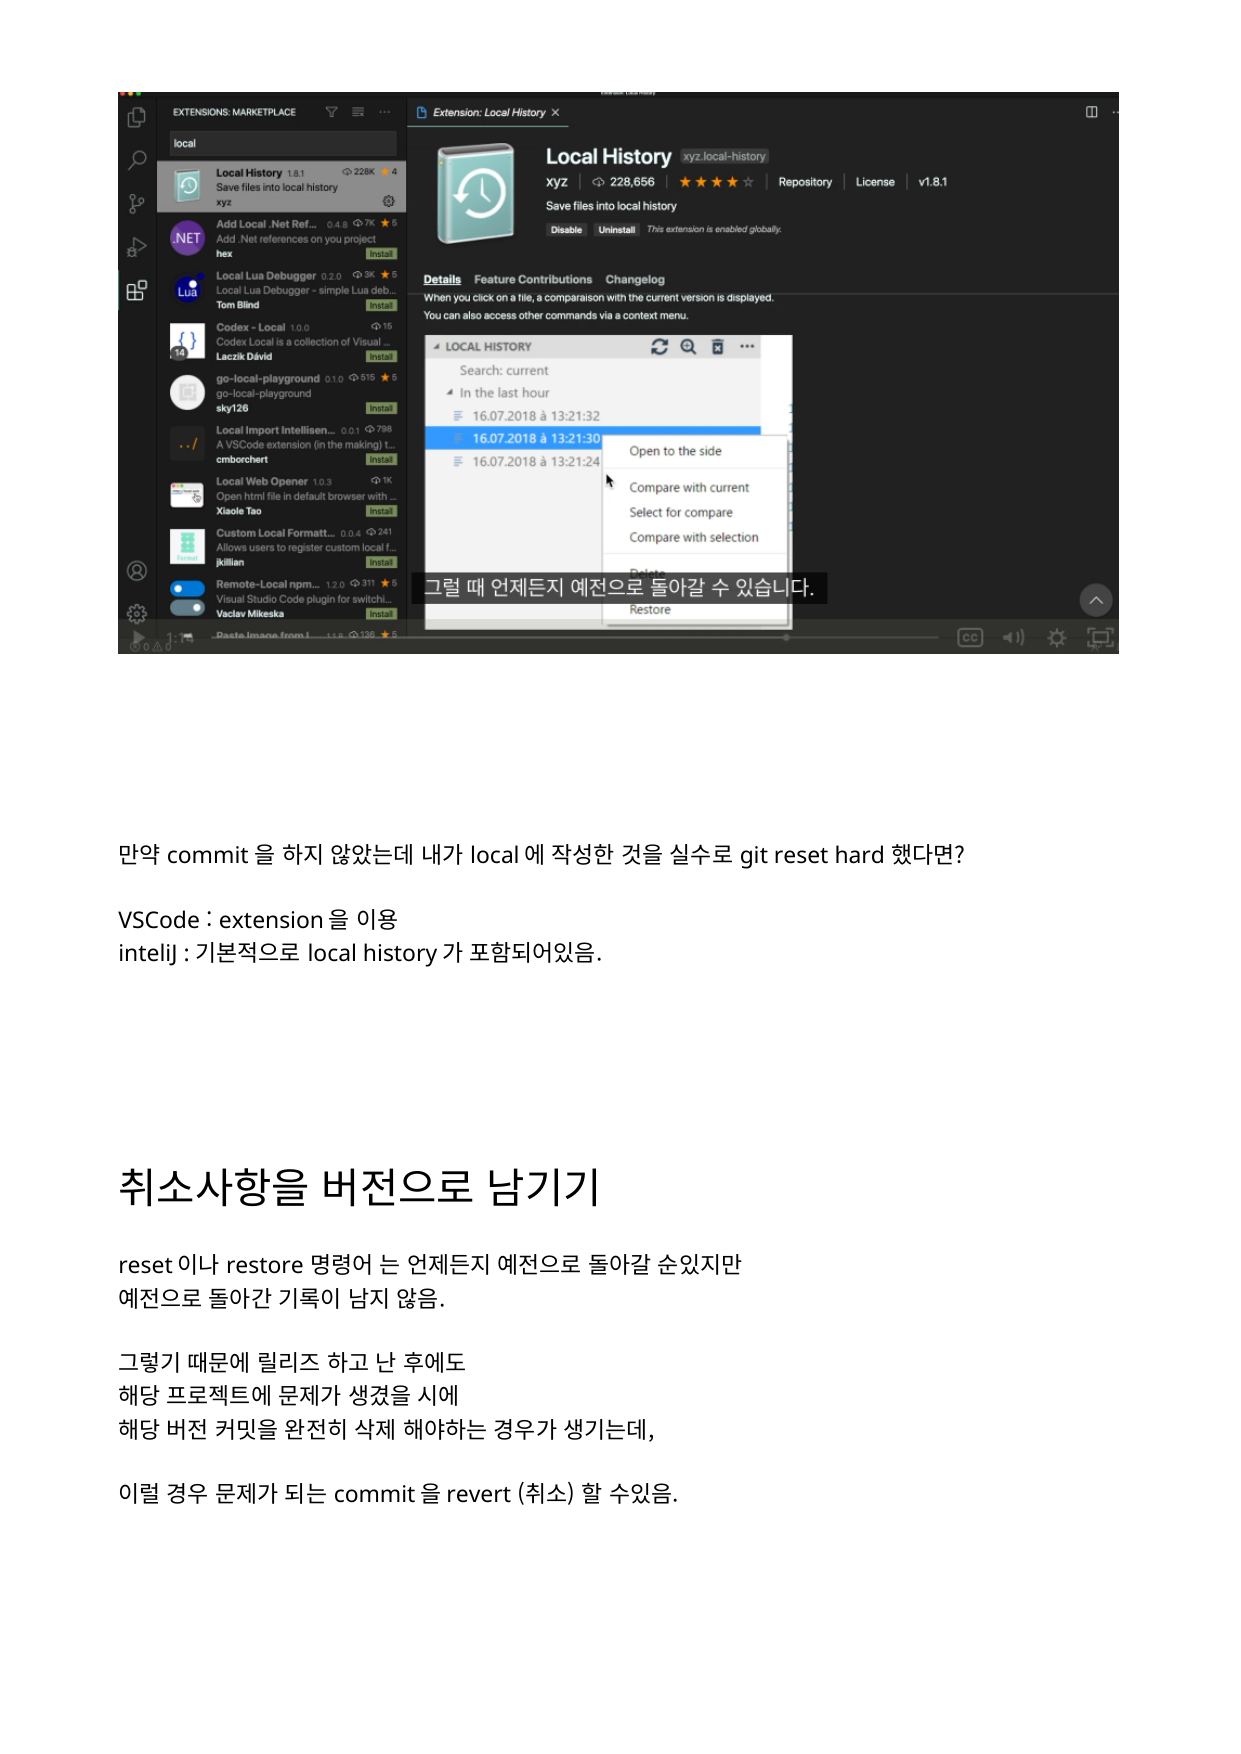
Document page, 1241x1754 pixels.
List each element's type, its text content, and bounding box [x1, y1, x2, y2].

text inteliJ : 기본적으로 local history가 포함되어있음. [118, 935, 1122, 968]
text 해당 버전 커밋을 완전히 삭제 해야하는 경우가 생기는데, [118, 1411, 1122, 1445]
text 이럴 경우 문제가 되는 commit을 revert (취소) 할 수있음. [118, 1476, 1122, 1509]
text VSCode : extension을 이용 [118, 901, 1122, 935]
text reset이나 restore 명령어 는 언제든지 예전으로 돌아갈 순있지만 [118, 1247, 1122, 1281]
text 그렇기 때문에 릴리즈 하고 난 후에도 [118, 1345, 1122, 1378]
text 취소사항을 버전으로 남기기 [118, 1156, 1122, 1216]
text 해당 프로젝트에 문제가 생겼을 시에 [118, 1378, 1122, 1411]
text 예전으로 돌아간 기록이 남지 않음. [118, 1281, 1122, 1314]
picture [119, 92, 1118, 654]
text 만약 commit 을 하지 않았는데 내가 local에 작성한 것을 실수로 git reset hard 했다면? [118, 837, 1122, 870]
